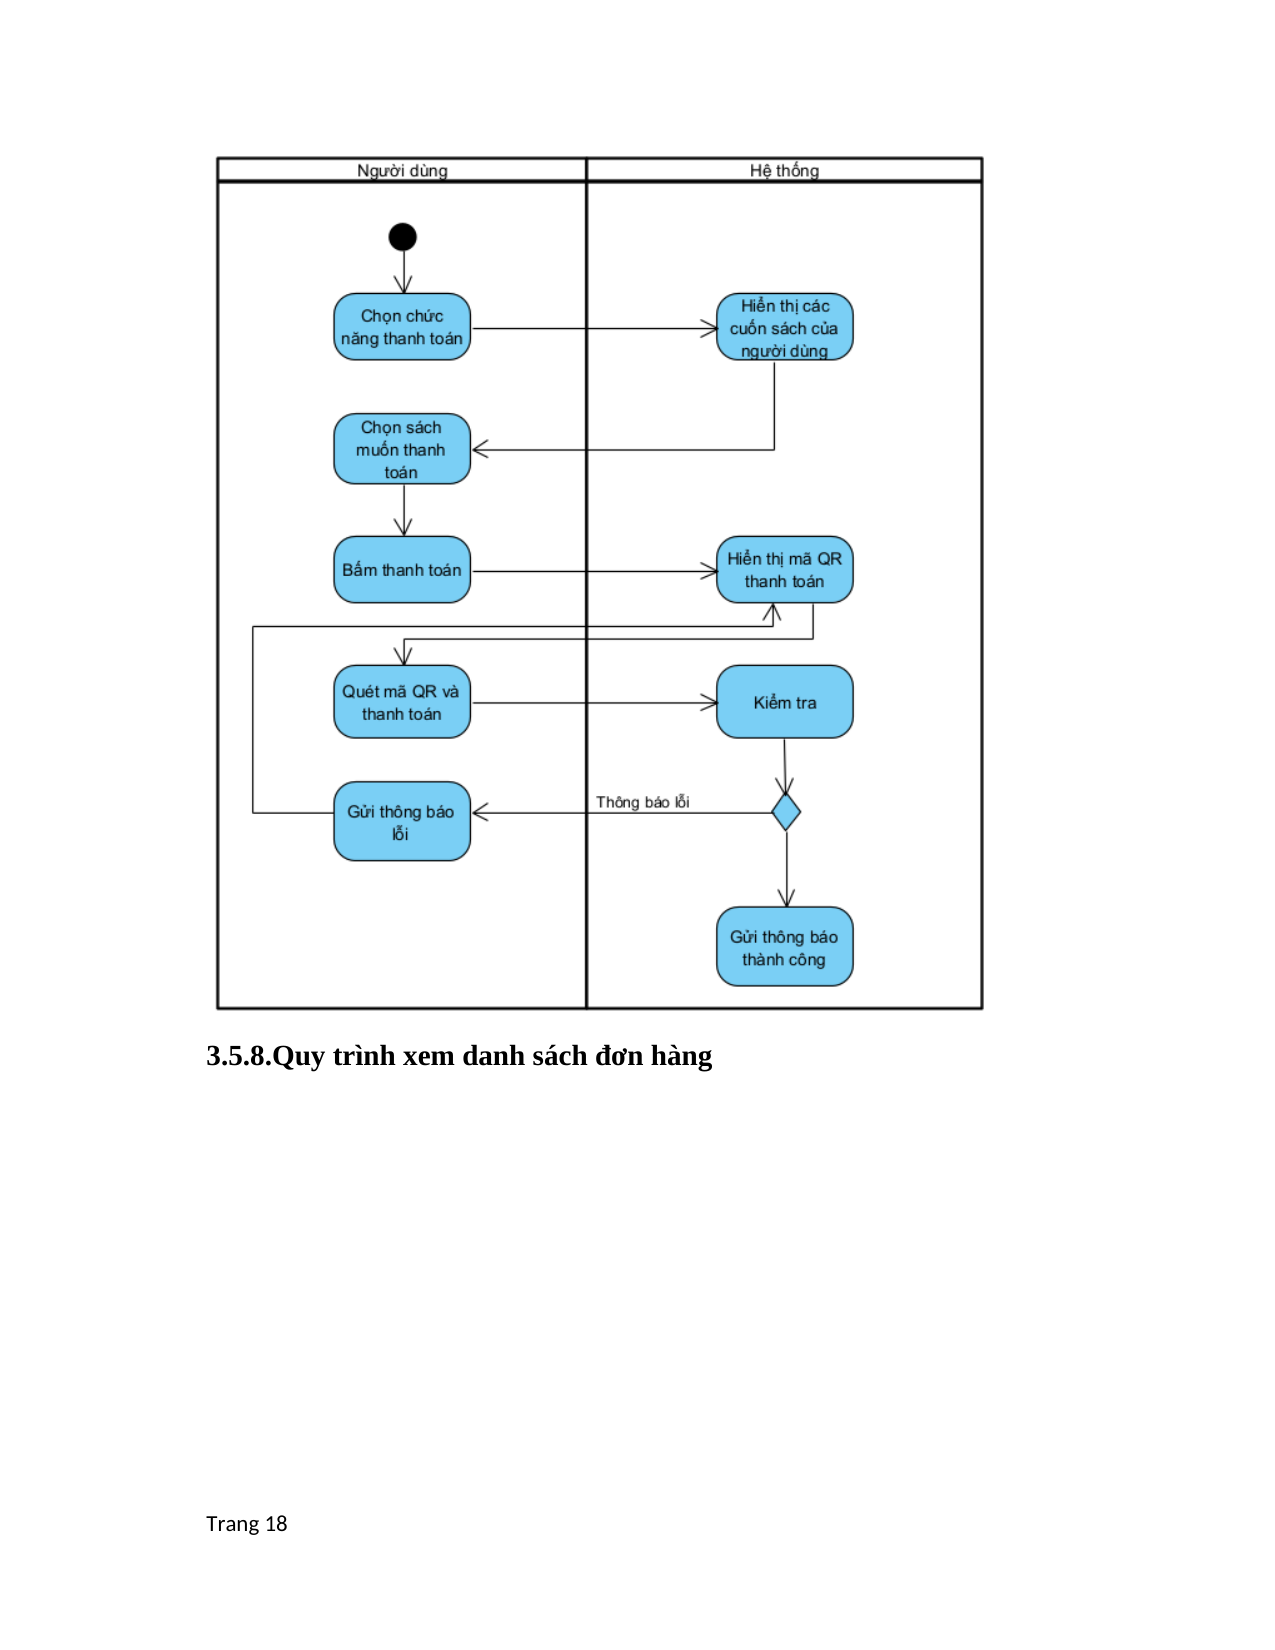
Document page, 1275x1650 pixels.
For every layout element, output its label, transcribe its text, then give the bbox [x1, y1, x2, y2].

subtitle 3.5.8.Quy trình xem danh sách đơn hàng [206, 1045, 1187, 1070]
picture [206, 150, 1004, 1018]
